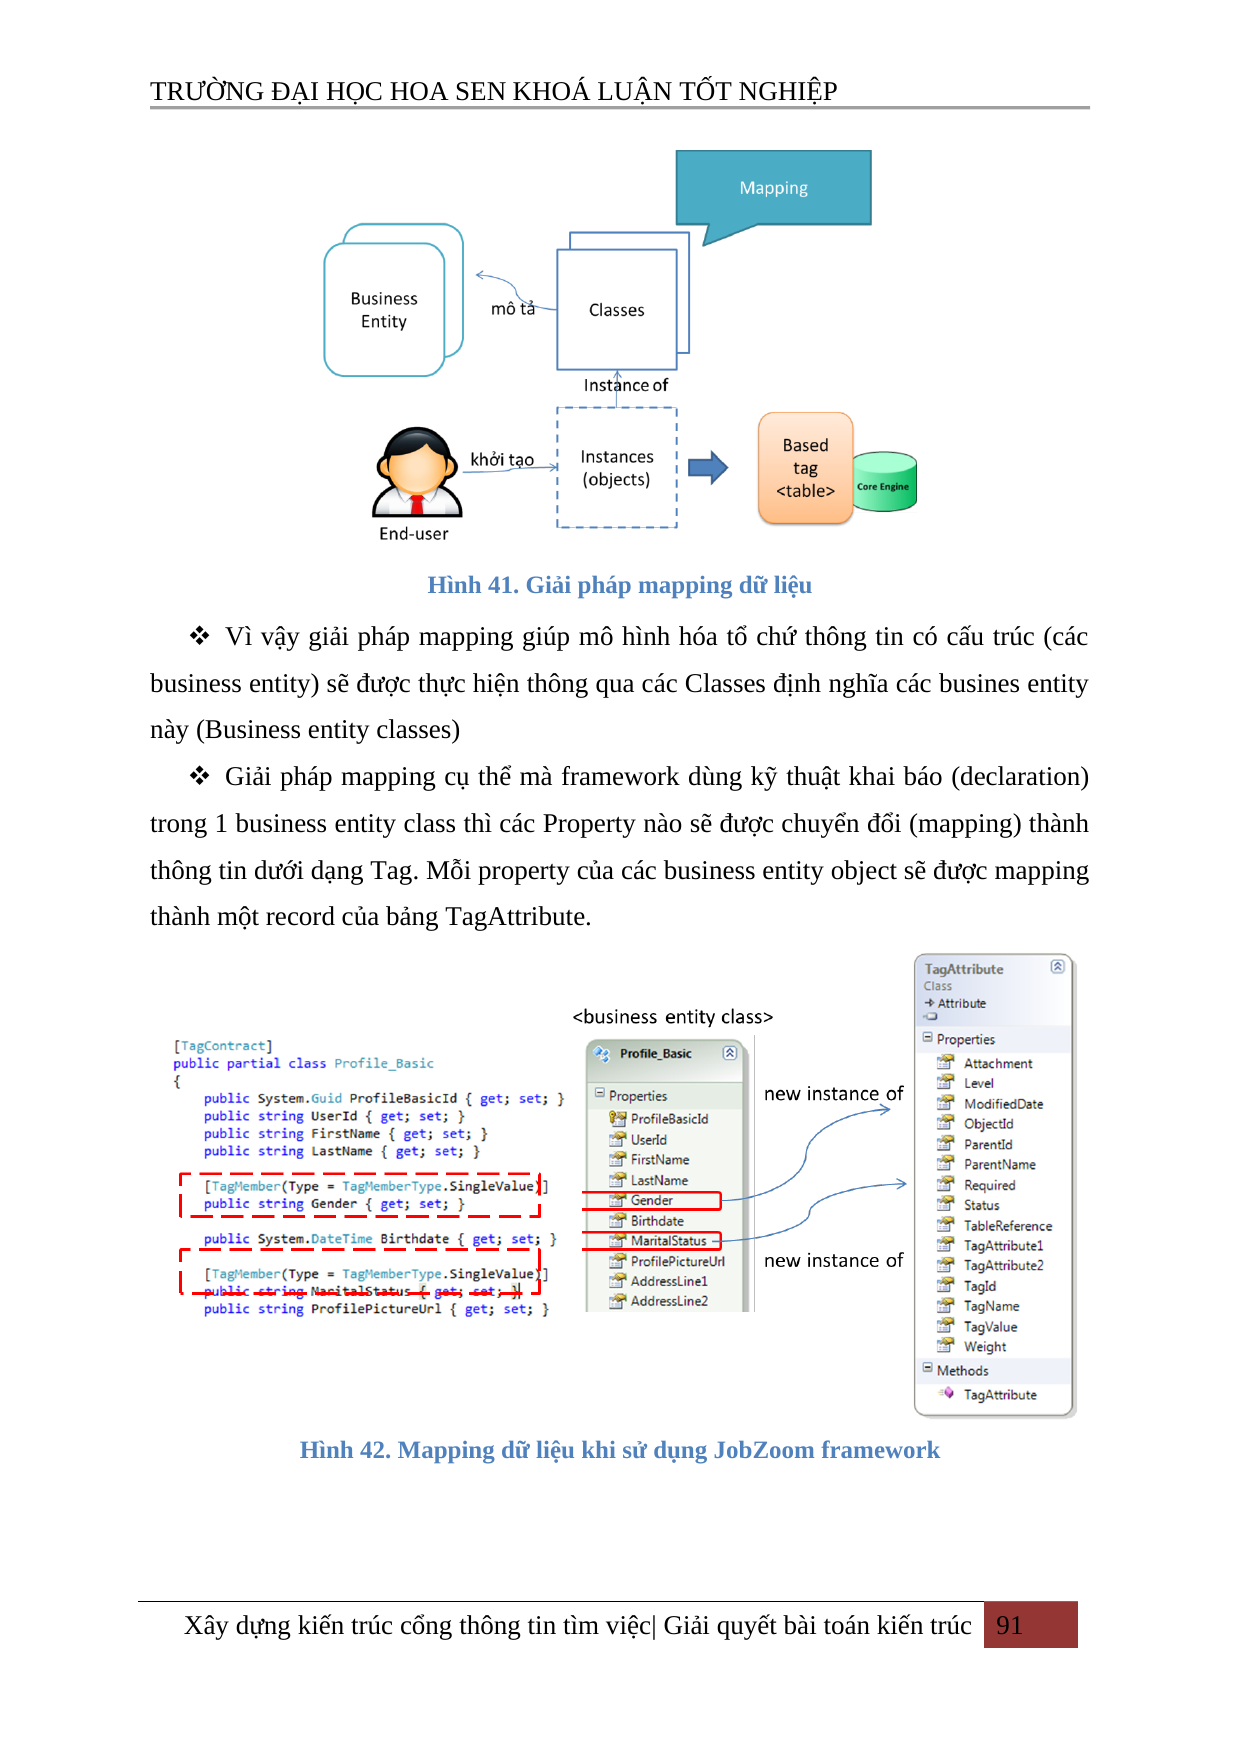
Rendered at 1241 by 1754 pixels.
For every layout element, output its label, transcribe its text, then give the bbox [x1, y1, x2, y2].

text Hình 42. Mapping dữ liệu khi sử dụng JobZoom framework [150, 1435, 1090, 1464]
text Hình 41. Giải pháp mapping dữ liệu [150, 571, 1090, 599]
picture [323, 150, 917, 556]
picture [162, 947, 1078, 1420]
list Vì vậy giải pháp mapping giúp mô hình hóa tổ chứ thông tin có cấu trúc (các business entity) sẽ được thực hiện thông qua các Classes định nghĩa các busines entity này (Business entity classes) [150, 620, 1090, 745]
list Giải pháp mapping cụ thể mà framework dùng kỹ thuật khai báo (declaration) trong 1 business entity class thì các Property nào sẽ được chuyển đổi (mapping) thành thông tin dưới dạng Tag. Mỗi property của các business entity object sẽ được mapping thành một record của bảng TagAttribute. [150, 760, 1090, 932]
